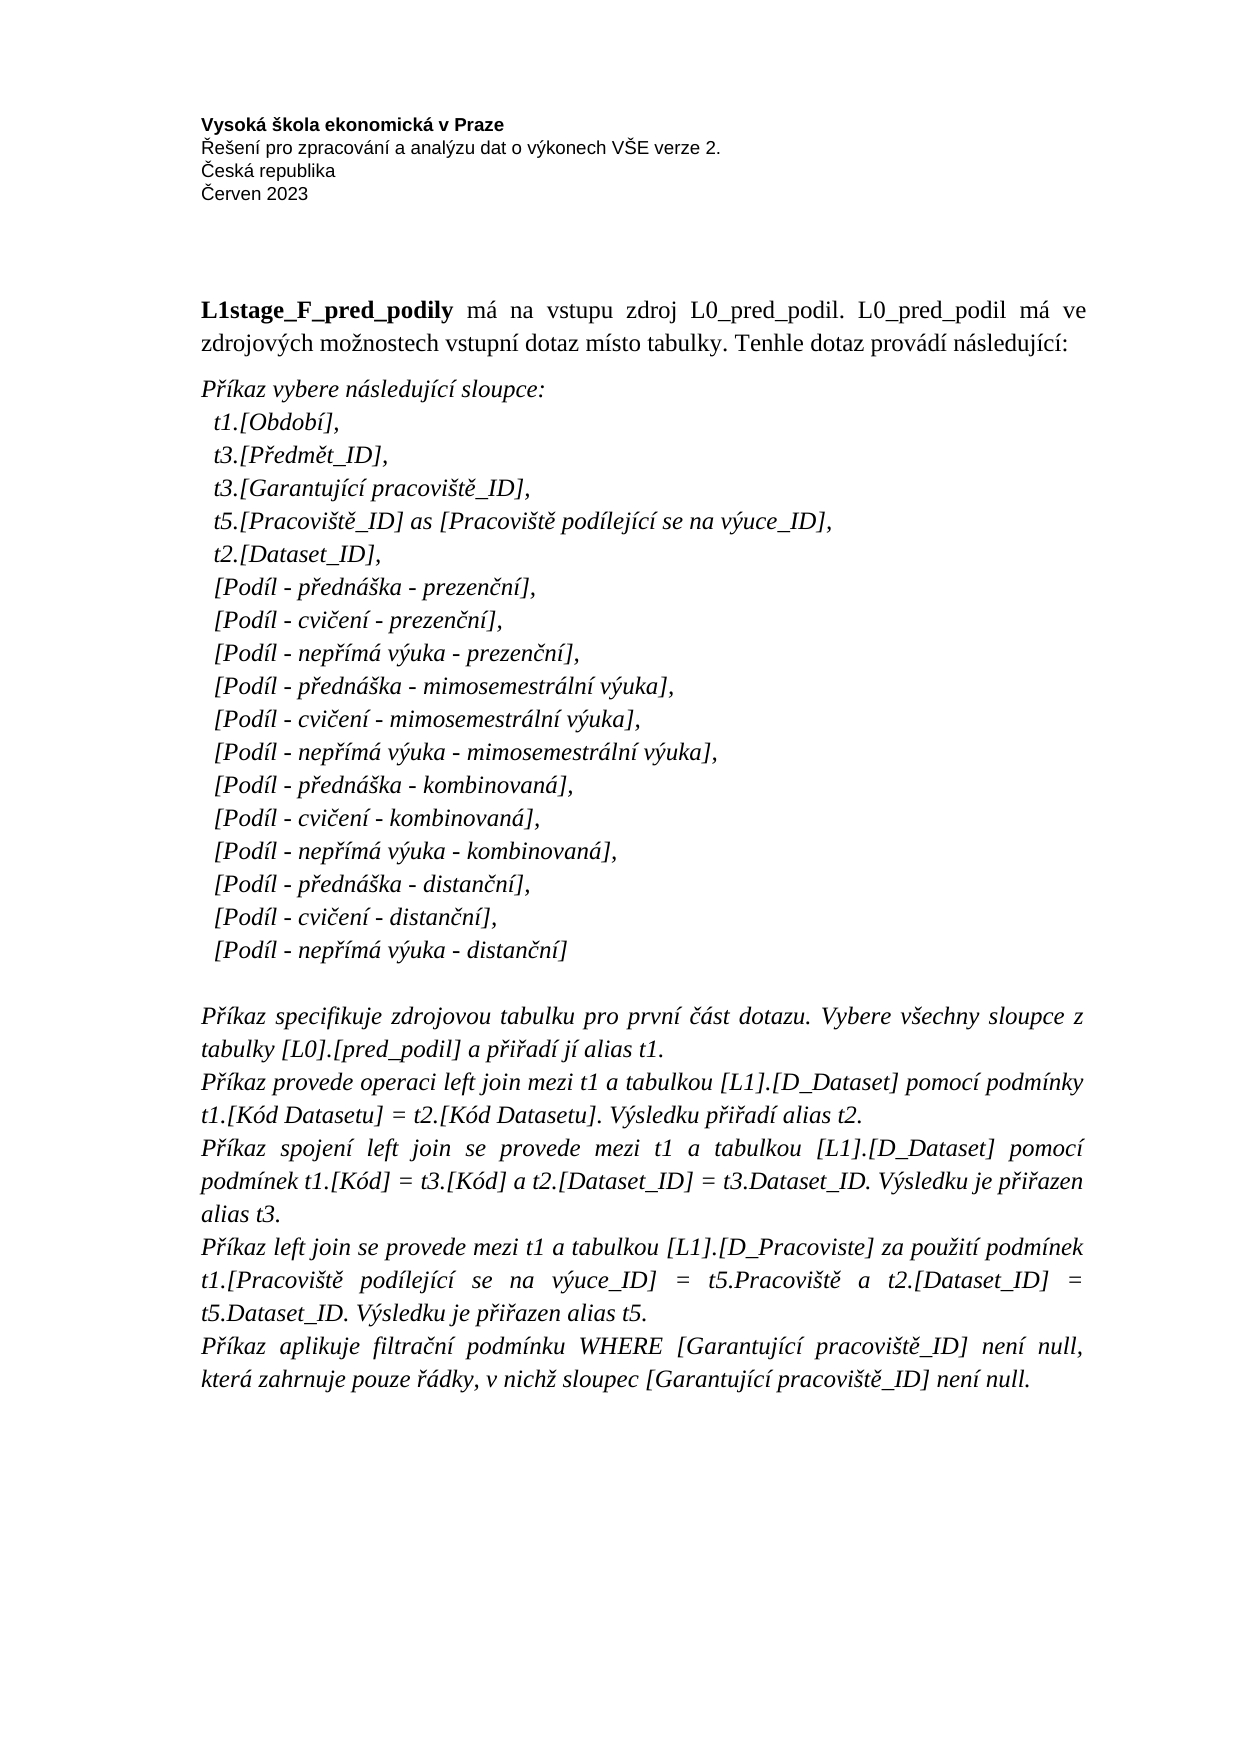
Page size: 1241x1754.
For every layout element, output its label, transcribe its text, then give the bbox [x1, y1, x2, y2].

text [Podíl - nepřímá výuka - prezenční], [201, 638, 1087, 667]
text [Podíl - přednáška - prezenční], [201, 572, 1087, 601]
text [Podíl - cvičení - kombinovaná], [201, 803, 1087, 832]
text [Podíl - nepřímá výuka - kombinovaná], [201, 836, 1087, 865]
text L1stage_F_pred_podily má na vstupu zdroj L0_pred_podil. L0_pred_podil má ve zdrojových možnostech vstupní dotaz místo tabulky. Tenhle dotaz provádí následující: [201, 295, 1087, 357]
text t2.[Dataset_ID], [201, 539, 1087, 568]
text t3.[Předmět_ID], [201, 440, 1087, 469]
text Příkaz spojení left join se provede mezi t1 a tabulkou [L1].[D_Dataset] pomocí podmínek t1.[Kód] = t3.[Kód] a t2.[Dataset_ID] = t3.Dataset_ID. Výsledku je přiřazen alias t3. [201, 1133, 1087, 1228]
text [Podíl - cvičení - prezenční], [201, 605, 1087, 634]
text t1.[Období], [201, 407, 1087, 436]
text [Podíl - nepřímá výuka - mimosemestrální výuka], [201, 737, 1087, 766]
text Příkaz aplikuje filtrační podmínku WHERE [Garantující pracoviště_ID] není null, která zahrnuje pouze řádky, v nichž sloupec [Garantující pracoviště_ID] není null. [201, 1331, 1087, 1393]
text Příkaz specifikuje zdrojovou tabulku pro první část dotazu. Vybere všechny sloupce z tabulky [L0].[pred_podil] a přiřadí jí alias t1. [201, 1001, 1087, 1063]
text t3.[Garantující pracoviště_ID], [201, 473, 1087, 502]
text [Podíl - přednáška - mimosemestrální výuka], [201, 671, 1087, 700]
text [Podíl - nepřímá výuka - distanční] [201, 935, 1087, 964]
text Příkaz left join se provede mezi t1 a tabulkou [L1].[D_Pracoviste] za použití podmínek t1.[Pracoviště podílející se na výuce_ID] = t5.Pracoviště a t2.[Dataset_ID] = t5.Dataset_ID. Výsledku je přiřazen alias t5. [201, 1232, 1087, 1327]
text [Podíl - cvičení - mimosemestrální výuka], [201, 704, 1087, 733]
text Příkaz vybere následující sloupce: [201, 374, 1087, 403]
text [Podíl - přednáška - kombinovaná], [201, 770, 1087, 799]
text [Podíl - cvičení - distanční], [201, 902, 1087, 931]
text Příkaz provede operaci left join mezi t1 a tabulkou [L1].[D_Dataset] pomocí podmínky t1.[Kód Datasetu] = t2.[Kód Datasetu]. Výsledku přiřadí alias t2. [201, 1067, 1087, 1129]
text [Podíl - přednáška - distanční], [201, 869, 1087, 898]
text t5.[Pracoviště_ID] as [Pracoviště podílející se na výuce_ID], [201, 506, 1087, 535]
